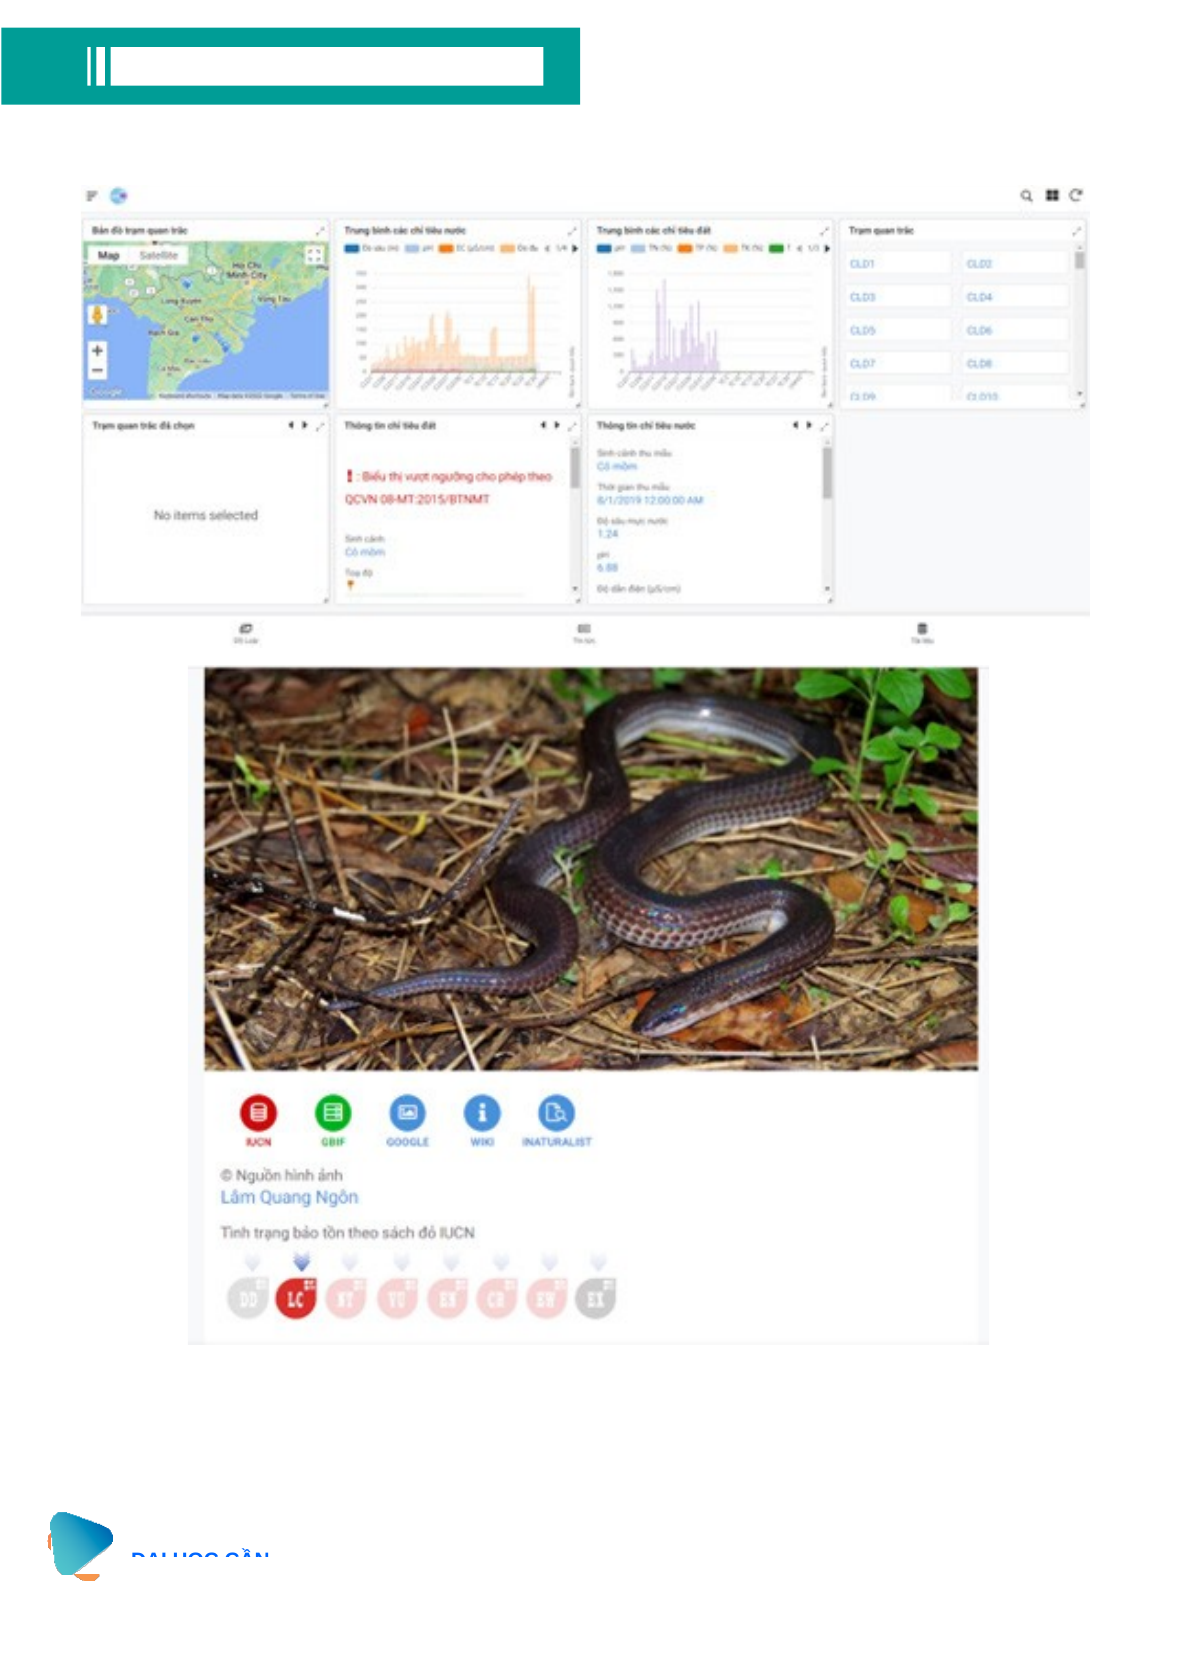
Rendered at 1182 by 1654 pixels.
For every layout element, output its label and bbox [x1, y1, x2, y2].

picture [47, 1510, 113, 1581]
picture [187, 665, 990, 1345]
picture [80, 185, 1090, 648]
